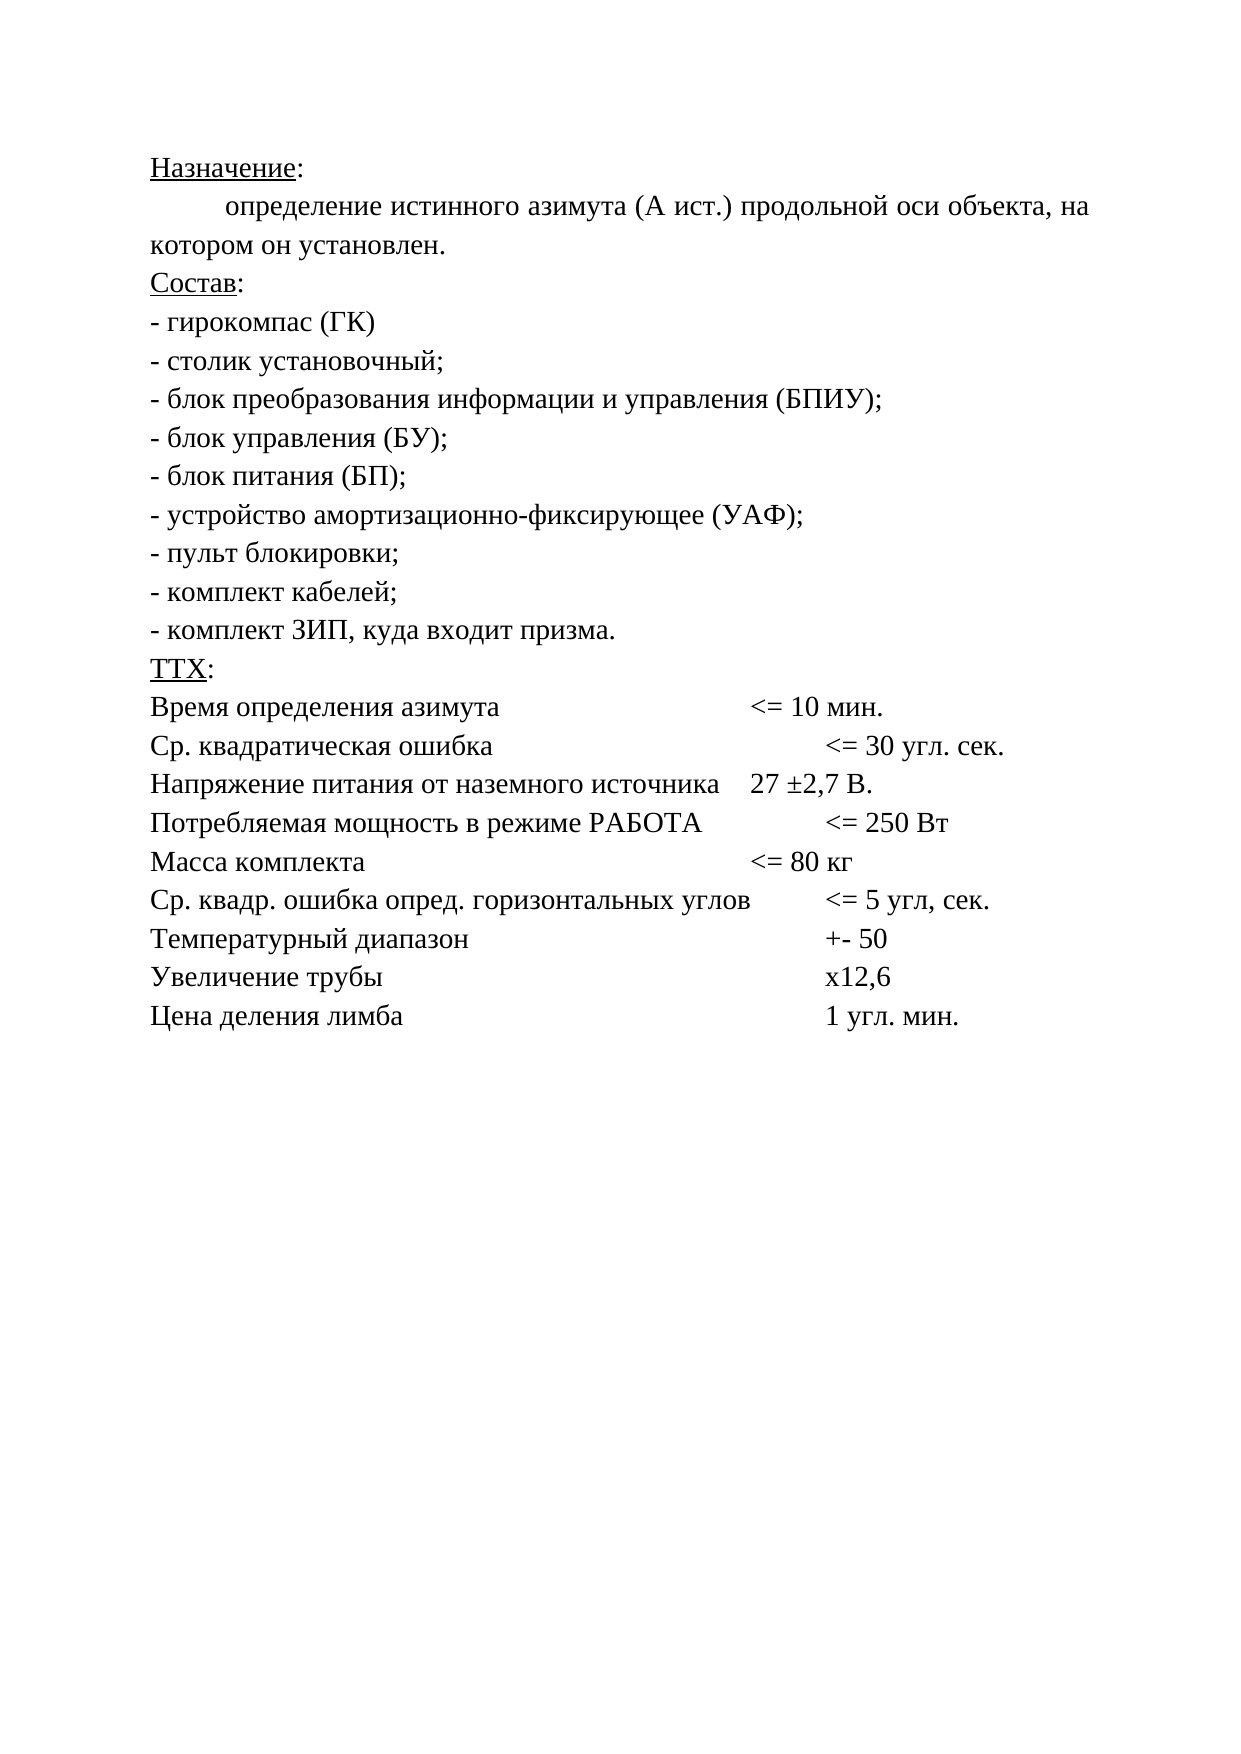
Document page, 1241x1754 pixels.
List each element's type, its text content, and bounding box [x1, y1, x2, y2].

text - блок питания (БП); [150, 458, 1090, 492]
text Ср. квадр. ошибка опред. горизонтальных углов <= 5 угл, сек. [150, 882, 1090, 916]
text - гирокомпас (ГК) [150, 304, 1090, 338]
text - блок преобразования информации и управления (БПИУ); [150, 381, 1090, 415]
text Ср. квадратическая ошибка <= 30 угл. сек. [150, 728, 1090, 762]
text Назначение: [150, 150, 1090, 183]
text - столик установочный; [150, 343, 1090, 376]
text Температурный диапазон +- 50 [150, 921, 1090, 954]
text - устройство амортизационно-фиксирующее (УАФ); [150, 497, 1090, 530]
text - комплект ЗИП, куда входит призма. [150, 612, 1090, 646]
text ТТХ: [150, 651, 1090, 684]
text определение истинного азимута (А ист.) продольной оси объекта, на котором он установлен. [150, 188, 1090, 261]
text - комплект кабелей; [150, 574, 1090, 607]
text Напряжение питания от наземного источника 27 ±2,7 В. [150, 767, 1090, 800]
text Потребляемая мощность в режиме РАБОТА <= 250 Вт [150, 805, 1090, 839]
text Состав: [150, 266, 1090, 299]
text Цена деления лимба 1 угл. мин. [150, 998, 1090, 1031]
text - блок управления (БУ); [150, 420, 1090, 453]
text Время определения азимута <= 10 мин. [150, 689, 1090, 723]
text Масса комплекта <= 80 кг [150, 844, 1090, 877]
text - пульт блокировки; [150, 535, 1090, 569]
text Увеличение трубы x12,6 [150, 959, 1090, 993]
